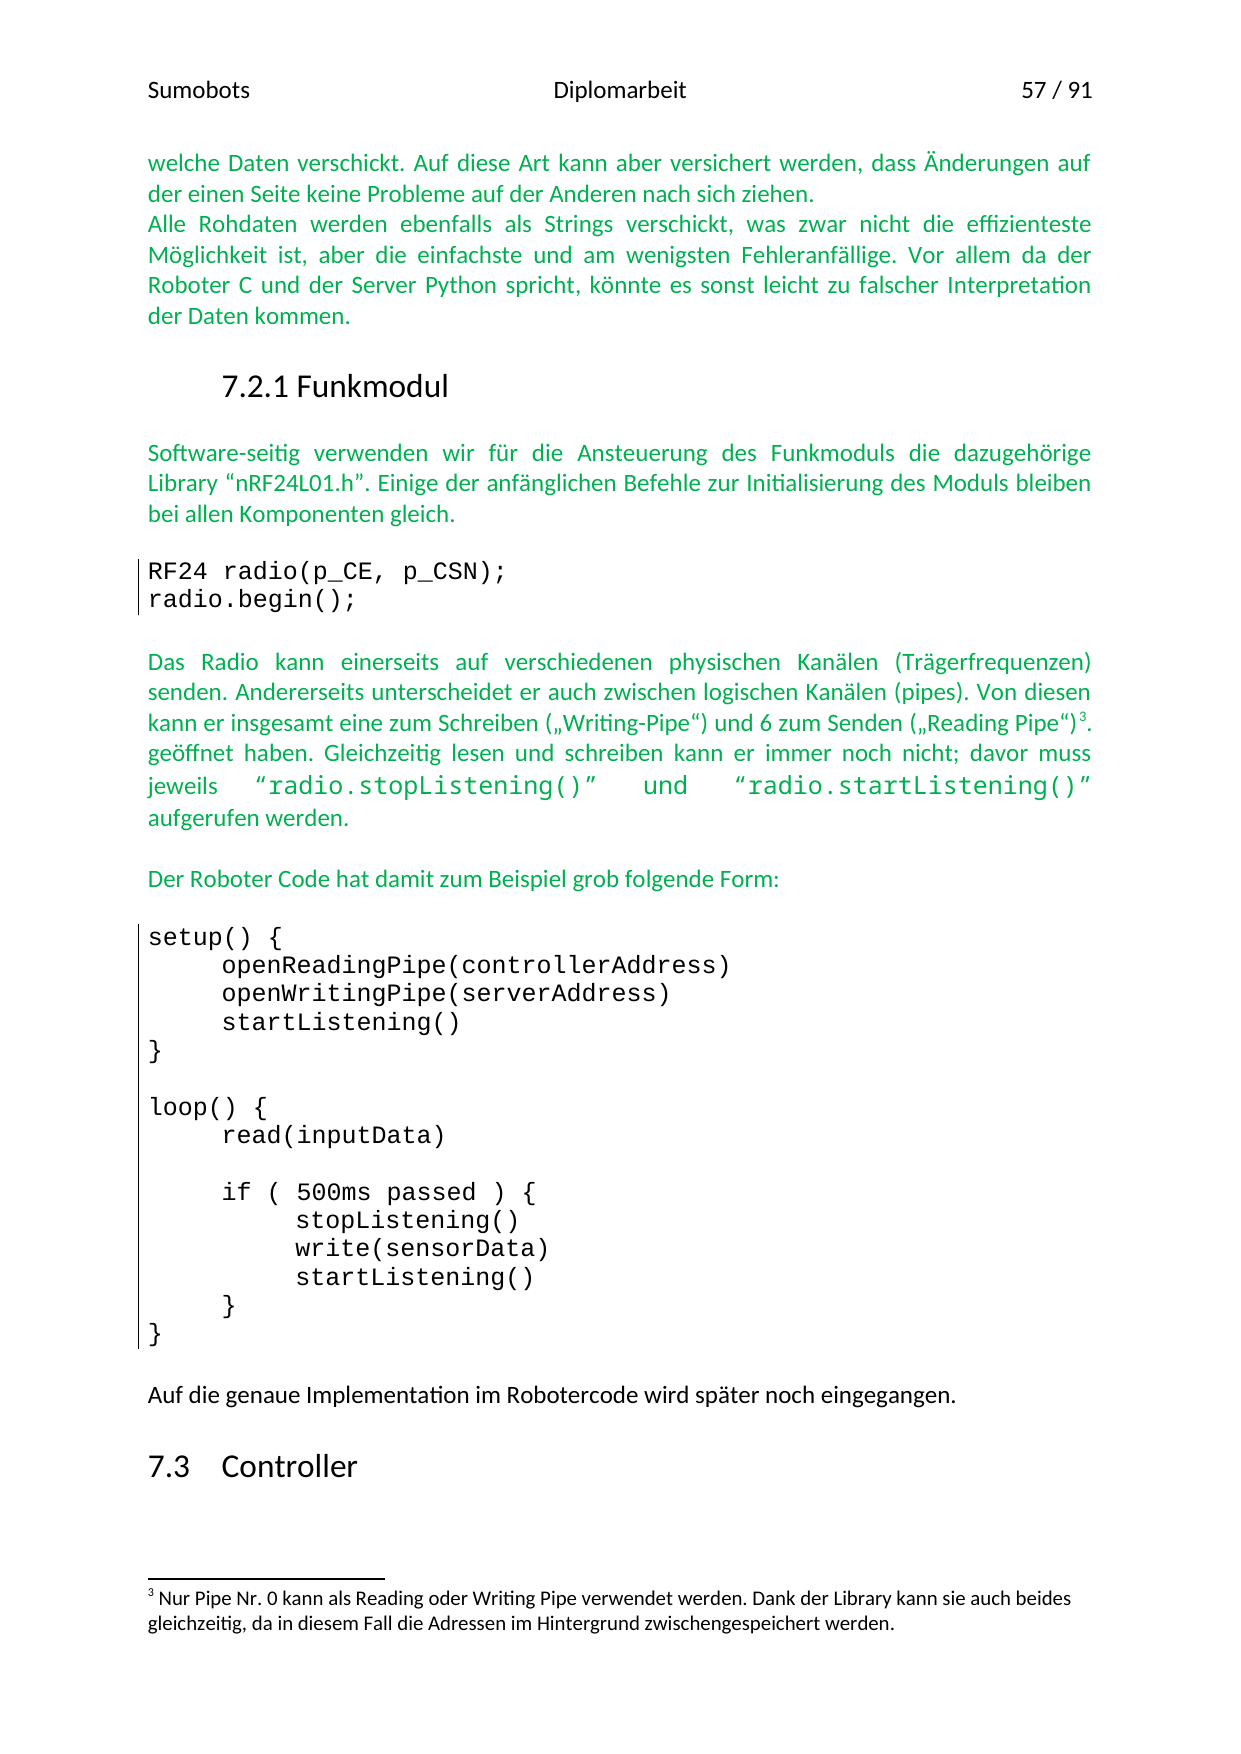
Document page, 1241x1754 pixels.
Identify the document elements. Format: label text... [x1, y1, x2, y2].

text read(inputData) [148, 1122, 1093, 1151]
text startListening() [148, 1264, 1093, 1292]
text loop() { [148, 1094, 1093, 1122]
text startListening() [148, 1009, 1093, 1037]
text } [148, 1037, 1093, 1066]
text Der Roboter Code hat damit zum Beispiel grob folgende Form: [148, 863, 1093, 894]
text } [148, 1321, 1093, 1349]
text stopListening() [148, 1207, 1093, 1236]
text radio.begin(); [148, 587, 1093, 615]
text write(sensorData) [148, 1236, 1093, 1264]
text openWritingPipe(serverAddress) [148, 981, 1093, 1009]
text setup() { [148, 924, 1093, 952]
text Alle Rohdaten werden ebenfalls als Strings verschickt, was zwar nicht die effizienteste Möglichkeit ist, aber die einfachste und am wenigsten Fehleranfällige. Vor allem da der Roboter C und der Server Python spricht, könnte es sonst leicht zu falscher Interpretation der Daten kommen. [148, 209, 1093, 331]
subtitle Funkmodul [221, 365, 1093, 406]
subtitle Controller [148, 1445, 1093, 1486]
text Das Radio kann einerseits auf verschiedenen physischen Kanälen (Trägerfrequenzen) senden. Andererseits unterscheidet er auch zwischen logischen Kanälen (pipes). Von diesen kann er insgesamt eine zum Schreiben („Writing-Pipe“) und 6 zum Senden („Reading Pipe“). geöffnet haben. Gleichzeitig lesen und schreiben kann er immer noch nicht; davor muss jeweils “radio.stopListening()” und “radio.startListening()” aufgerufen werden. [148, 646, 1093, 833]
text openReadingPipe(controllerAddress) [148, 952, 1093, 981]
text if ( 500ms passed ) { [148, 1179, 1093, 1207]
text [148, 148, 1093, 209]
text Software-seitig verwenden wir für die Ansteuerung des Funkmoduls die dazugehörige Library “nRF24L01.h”. Einige der anfänglichen Befehle zur Initialisierung des Moduls bleiben bei allen Komponenten gleich. [148, 437, 1093, 528]
text RF24 radio(p_CE, p_CSN); [148, 559, 1093, 587]
text Auf die genaue Implementation im Robotercode wird später noch eingegangen. [148, 1380, 1093, 1410]
text } [148, 1292, 1093, 1321]
